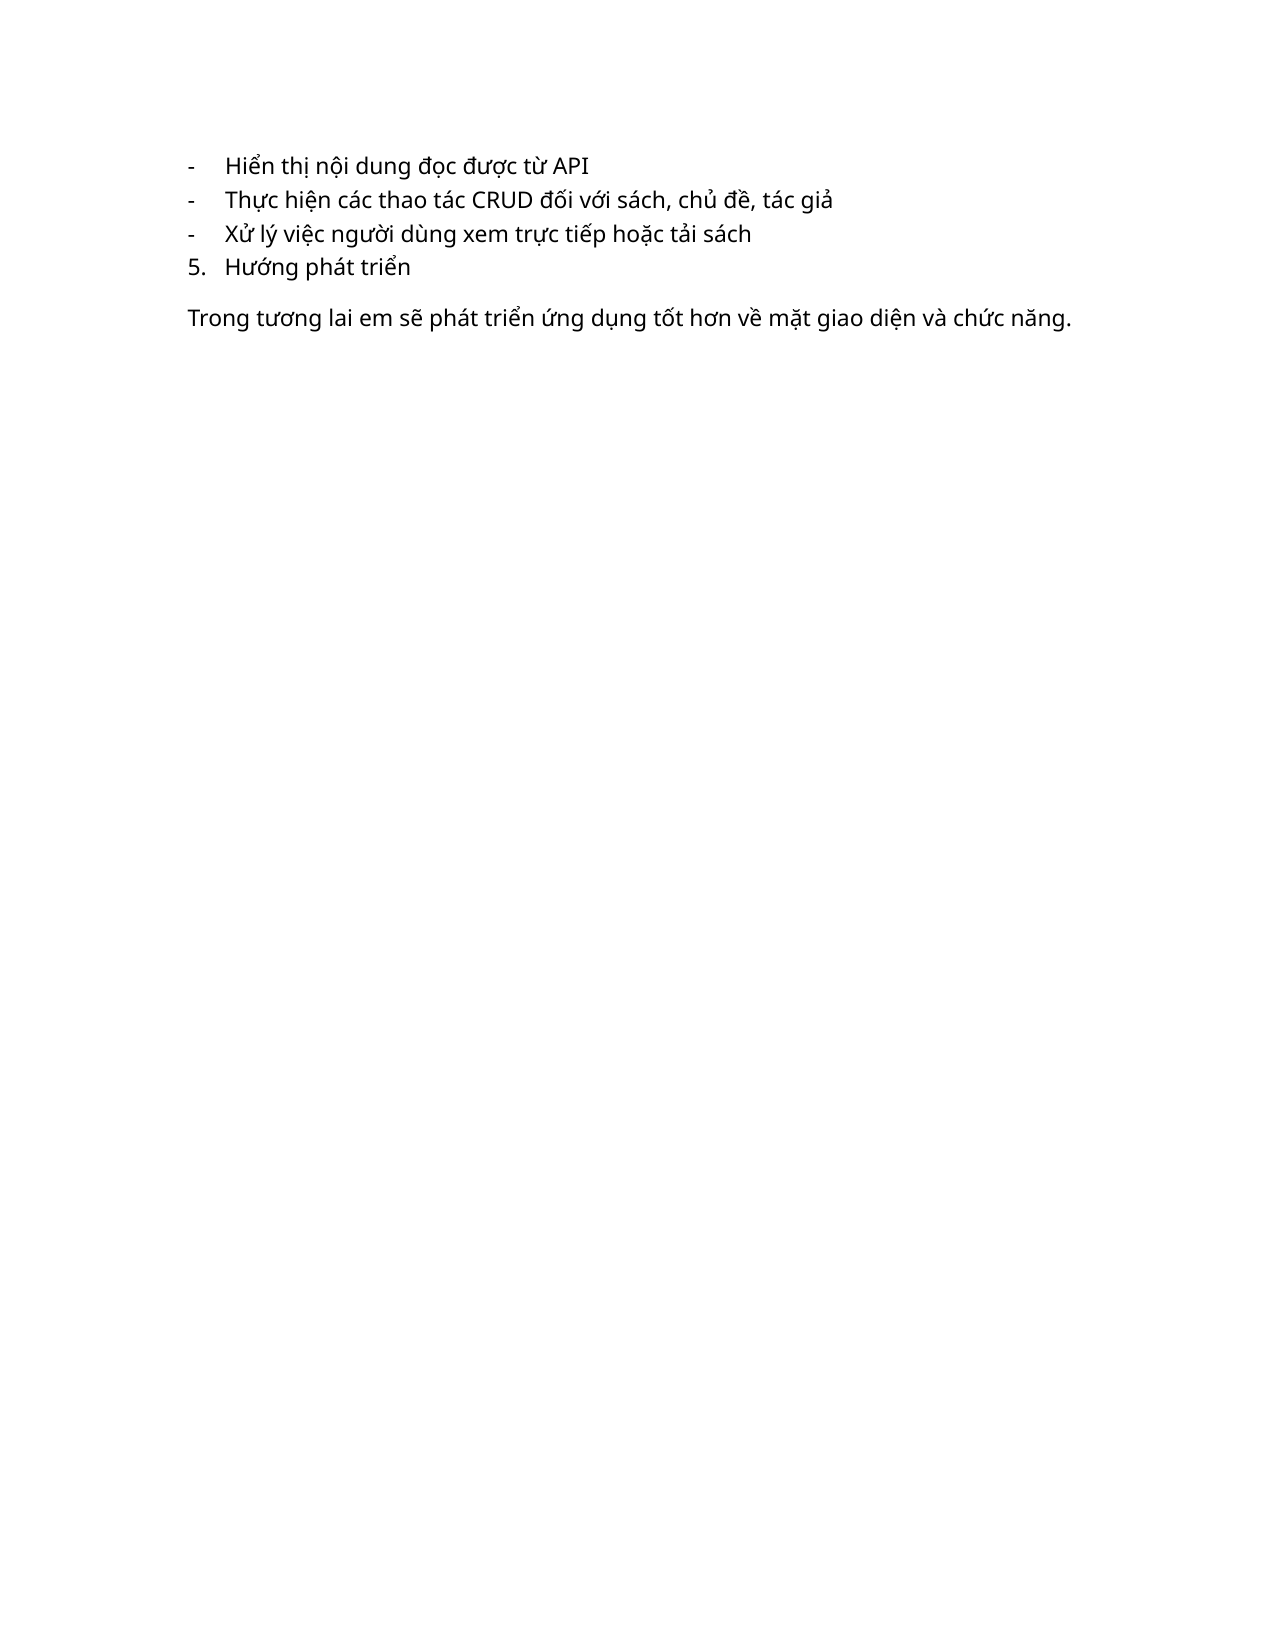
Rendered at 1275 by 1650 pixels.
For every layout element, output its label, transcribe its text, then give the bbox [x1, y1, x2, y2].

text Trong tương lai em sẽ phát triển ứng dụng tốt hơn về mặt giao diện và chức năng. [187, 302, 1125, 333]
list Xử lý việc người dùng xem trực tiếp hoặc tải sách [187, 217, 1125, 249]
list Thực hiện các thao tác CRUD đối với sách, chủ đề, tác giả [187, 184, 1125, 215]
list Hiển thị nội dung đọc được từ API [187, 150, 1125, 181]
list Hướng phát triển [187, 251, 1125, 282]
